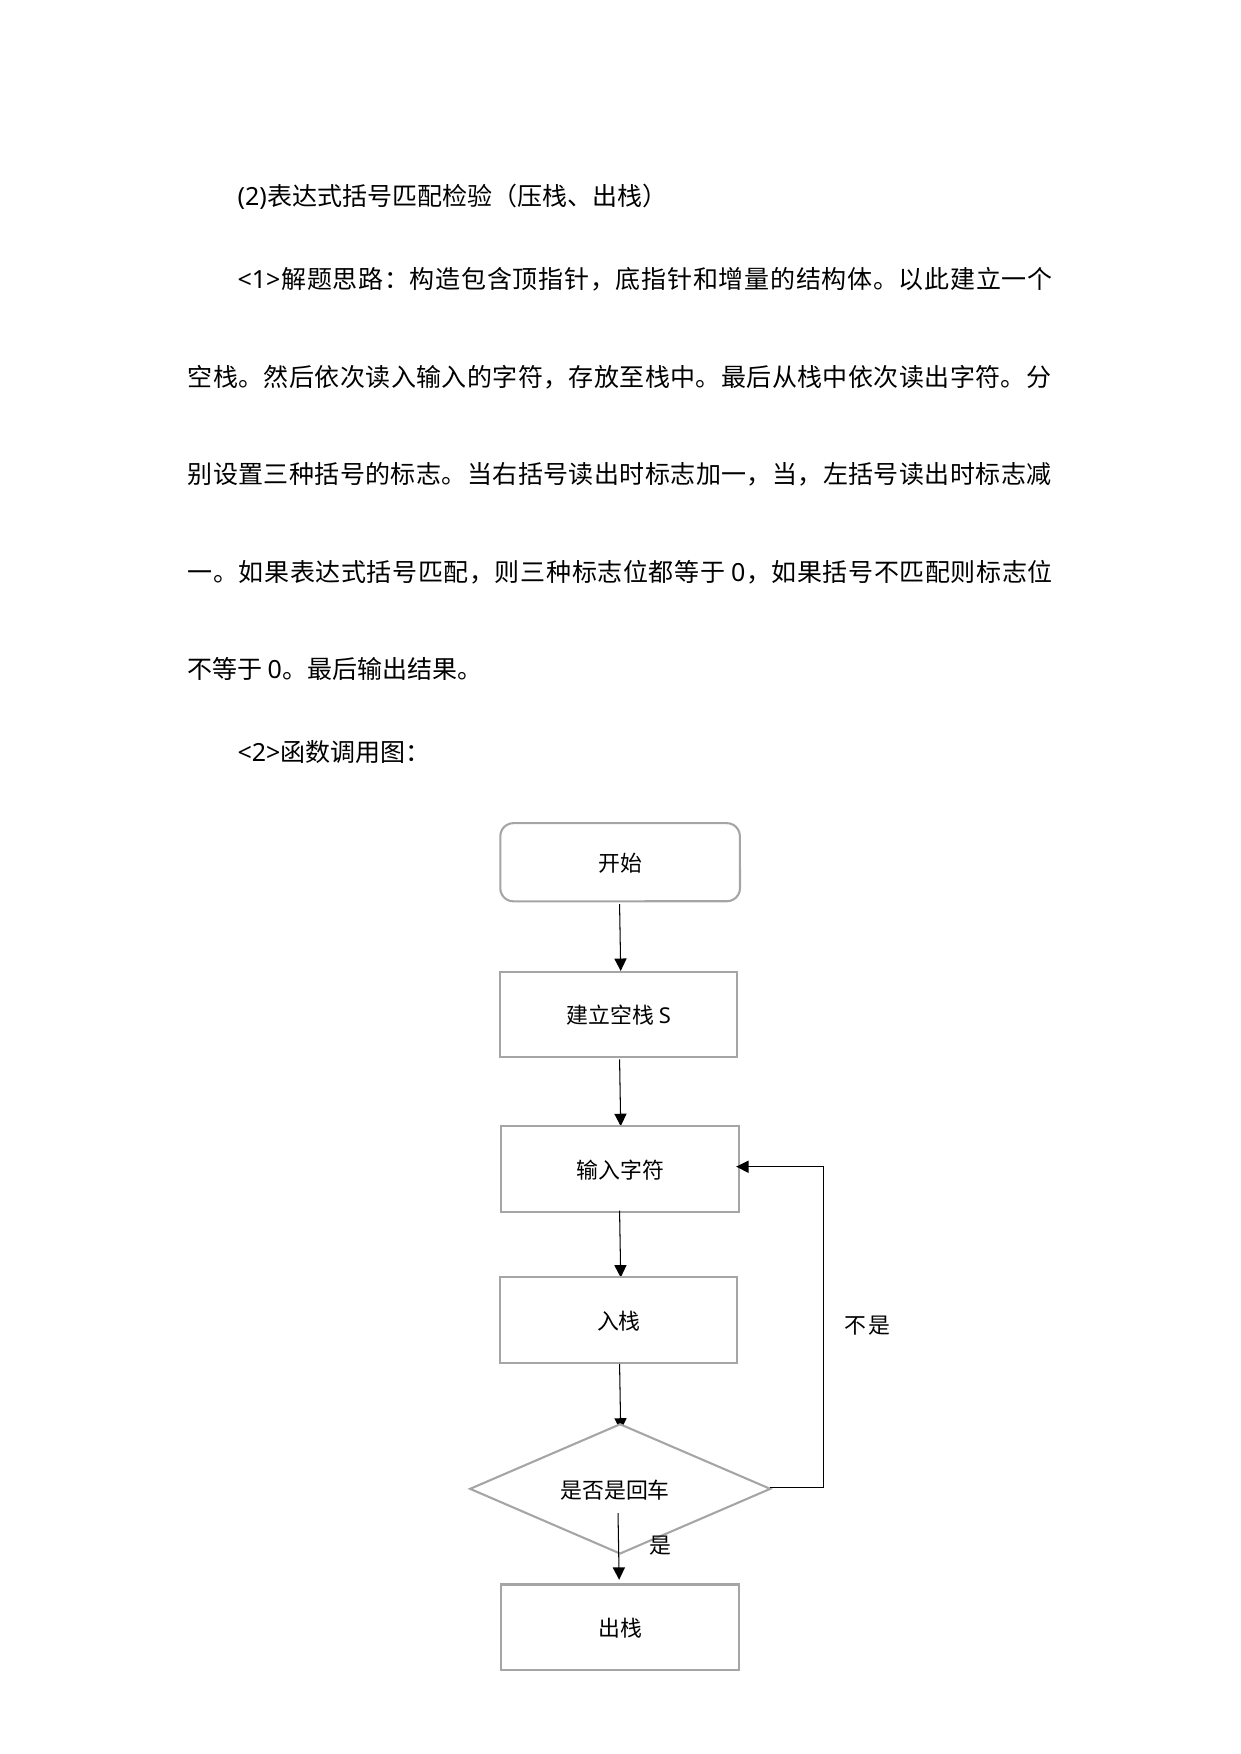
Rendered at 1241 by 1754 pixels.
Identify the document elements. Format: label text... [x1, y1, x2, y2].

text (2)表达式括号匹配检验（压栈、出栈） [187, 162, 1053, 227]
text <2>函数调用图： [187, 718, 1053, 783]
text <1>解题思路：构造包含顶指针，底指针和增量的结构体。以此建立一个空栈。然后依次读入输入的字符，存放至栈中。最后从栈中依次读出字符。分别设置三种括号的标志。当右括号读出时标志加一，当，左括号读出时标志减一。如果表达式括号匹配，则三种标志位都等于0，如果括号不匹配则标志位不等于0。最后输出结果。 [187, 245, 1053, 700]
